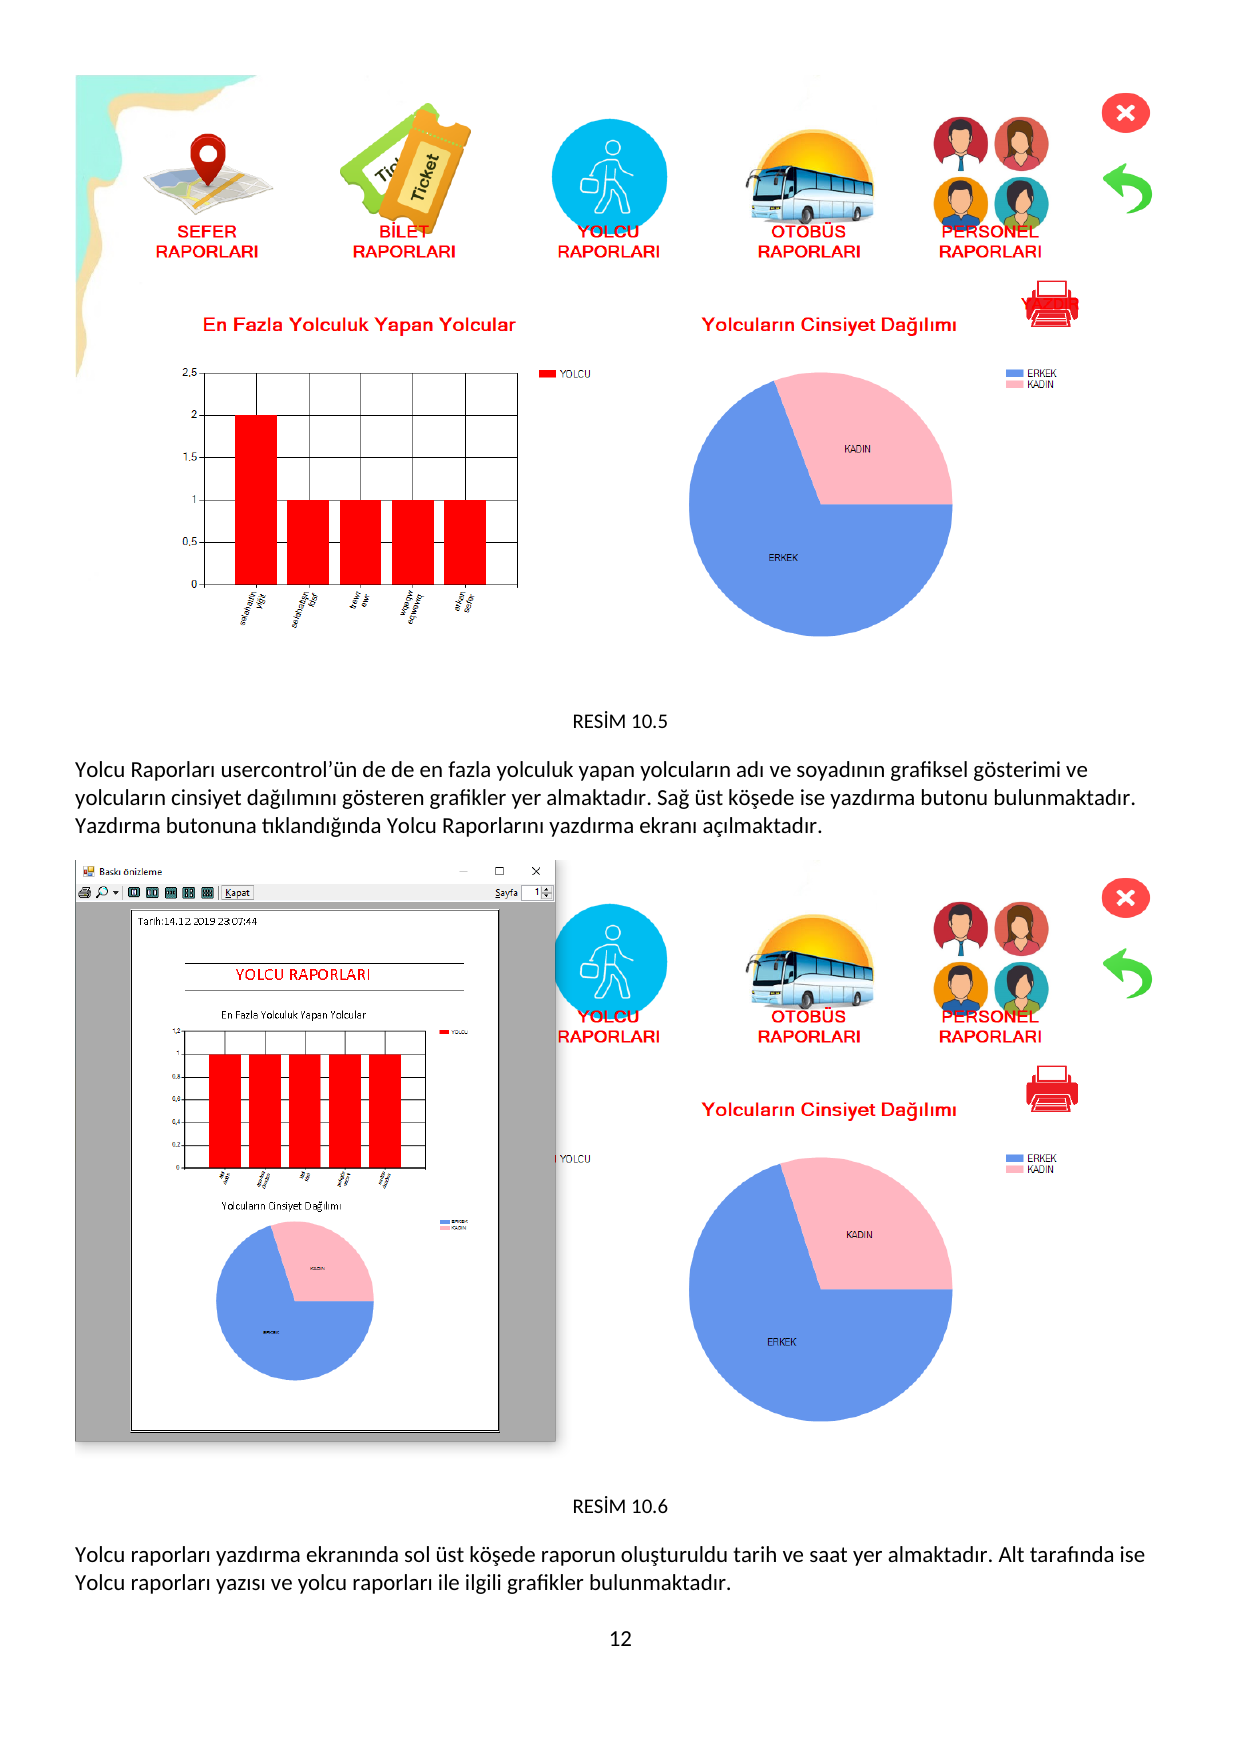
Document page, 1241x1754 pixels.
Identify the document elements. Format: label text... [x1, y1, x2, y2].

text RESİM 10.5 [75, 709, 1165, 734]
picture [75, 860, 1166, 1473]
text RESİM 10.6 [75, 1494, 1165, 1519]
picture [75, 75, 1166, 688]
text Yolcu raporları yazdırma ekranında sol üst köşede raporun oluşturuldu tarih ve saat yer almaktadır. Alt tarafında ise Yolcu raporları yazısı ve yolcu raporları ile ilgili grafikler bulunmaktadır. [75, 1540, 1165, 1596]
text Yolcu Raporları usercontrol’ün de de en fazla yolculuk yapan yolcuların adı ve soyadının grafiksel gösterimi ve yolcuların cinsiyet dağılımını gösteren grafikler yer almaktadır. Sağ üst köşede ise yazdırma butonu bulunmaktadır. Yazdırma butonuna tıklandığında Yolcu Raporlarını yazdırma ekranı açılmaktadır. [75, 755, 1165, 839]
